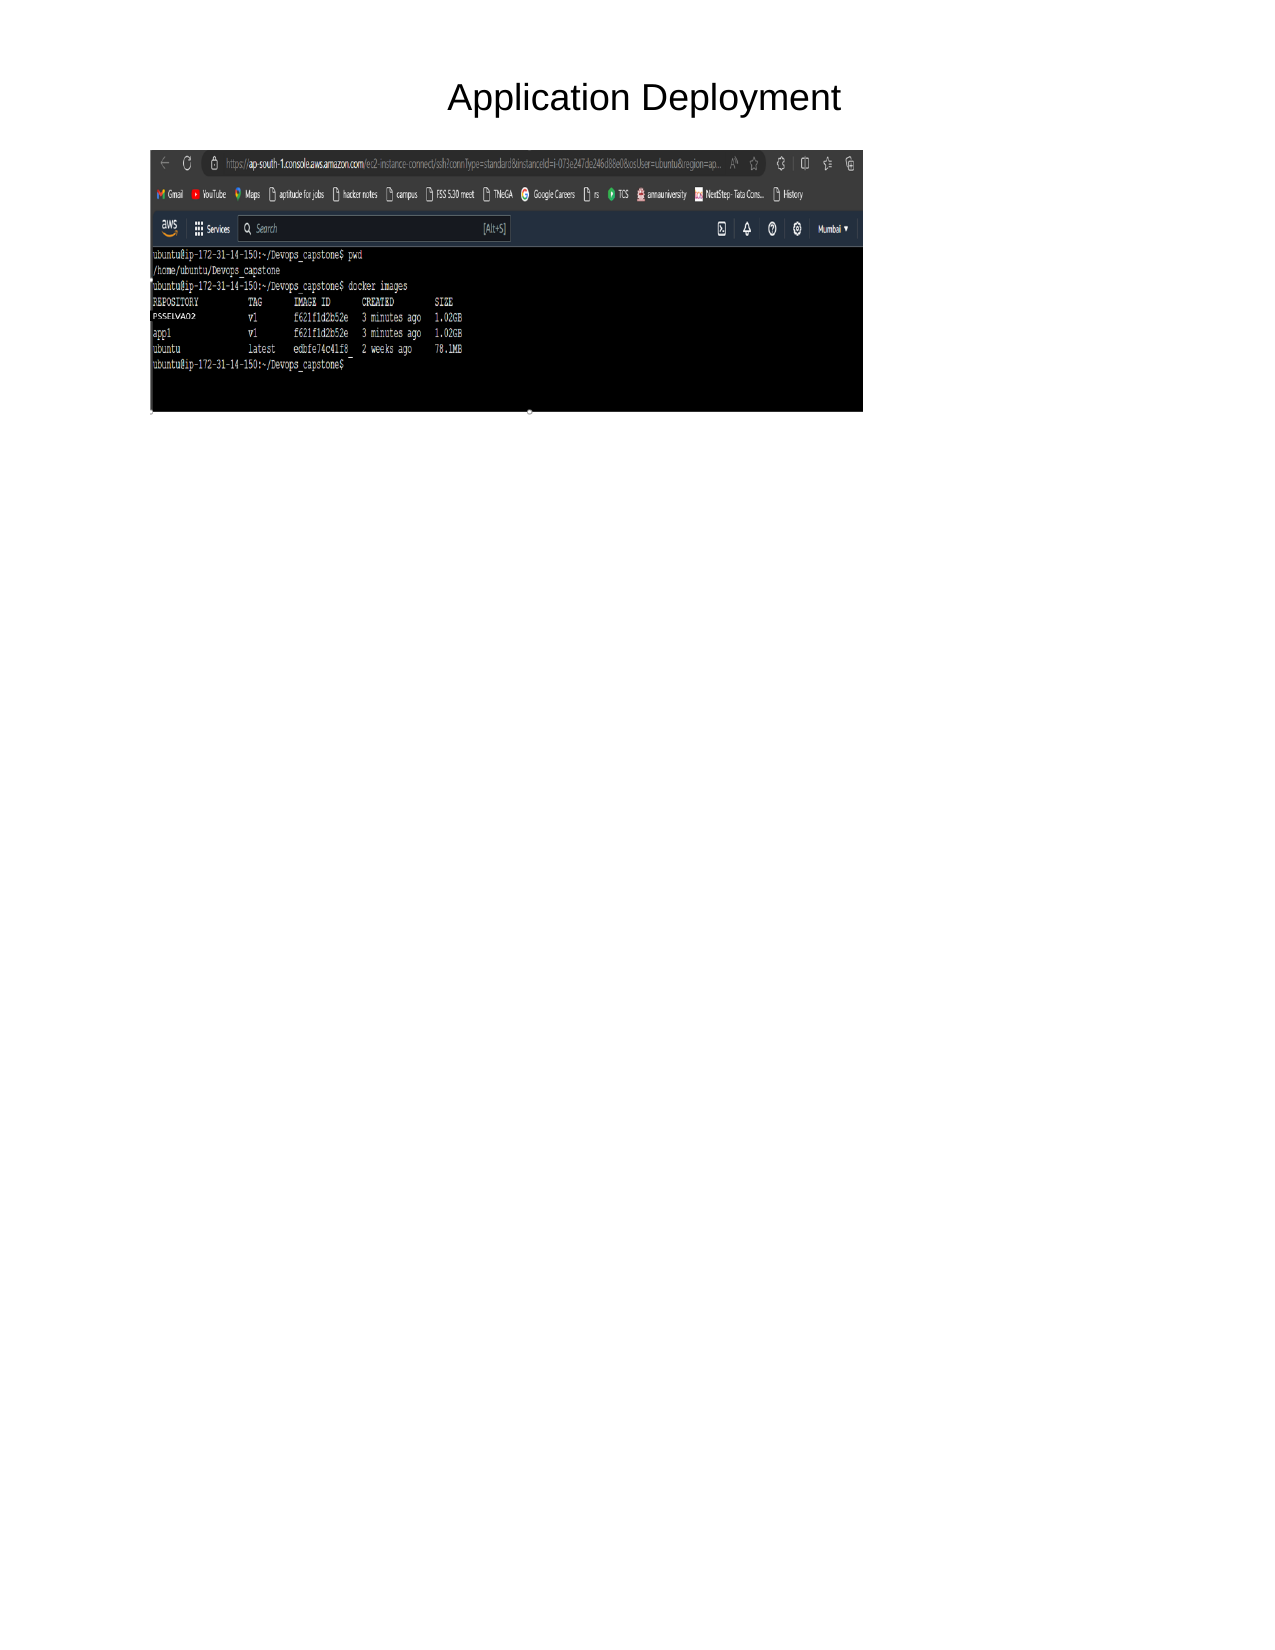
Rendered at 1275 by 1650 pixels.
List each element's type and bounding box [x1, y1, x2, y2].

picture [150, 150, 957, 1500]
